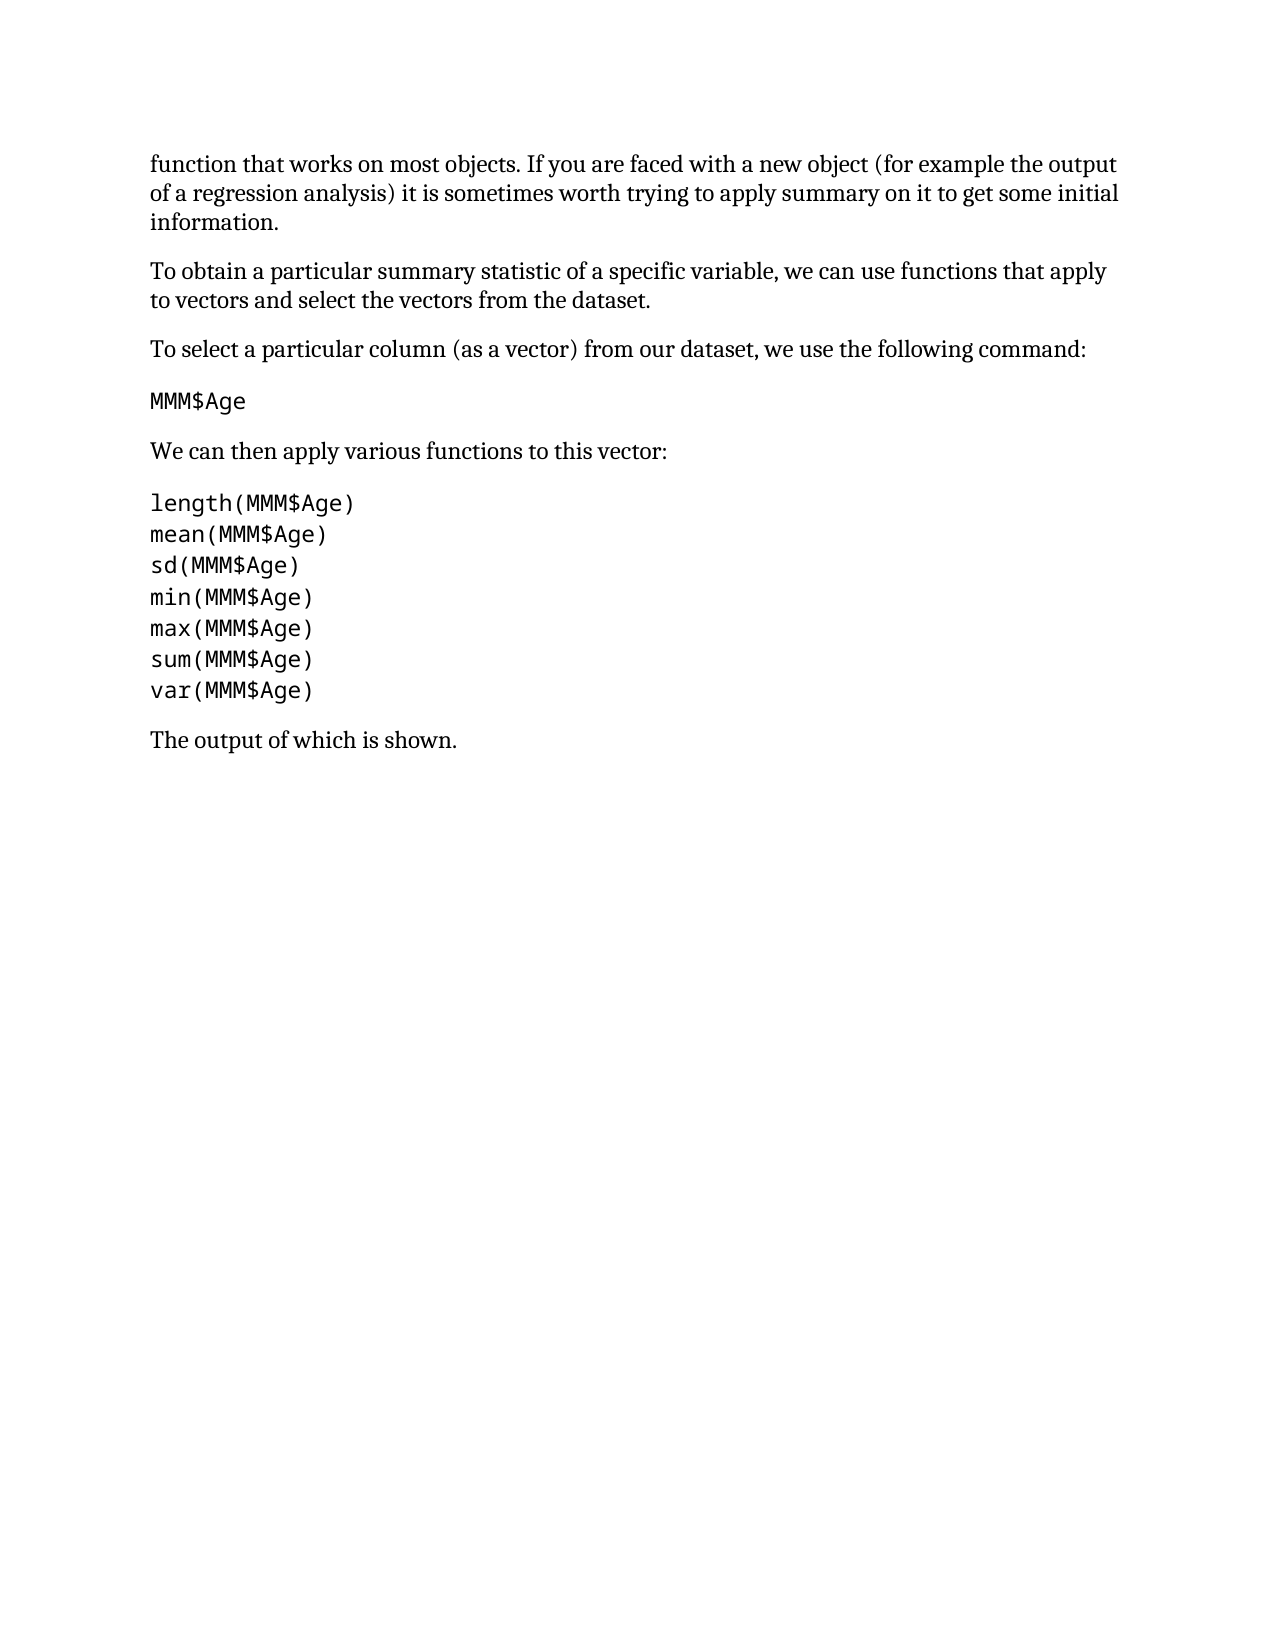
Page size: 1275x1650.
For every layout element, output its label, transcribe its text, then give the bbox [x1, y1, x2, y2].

text To select a particular column (as a vector) from our dataset, we use the following command: [150, 335, 1125, 364]
text We can then apply various functions to this vector: [150, 437, 1125, 466]
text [150, 150, 1125, 236]
text MMM$Age [150, 385, 1125, 416]
text To obtain a particular summary statistic of a specific variable, we can use functions that apply to vectors and select the vectors from the dataset. [150, 257, 1125, 314]
text The output of which is shown. [150, 726, 1125, 755]
text length(MMM$Age)mean(MMM$Age)sd(MMM$Age)min(MMM$Age)max(MMM$Age)sum(MMM$Age)var(MMM$Age) [150, 487, 1125, 705]
